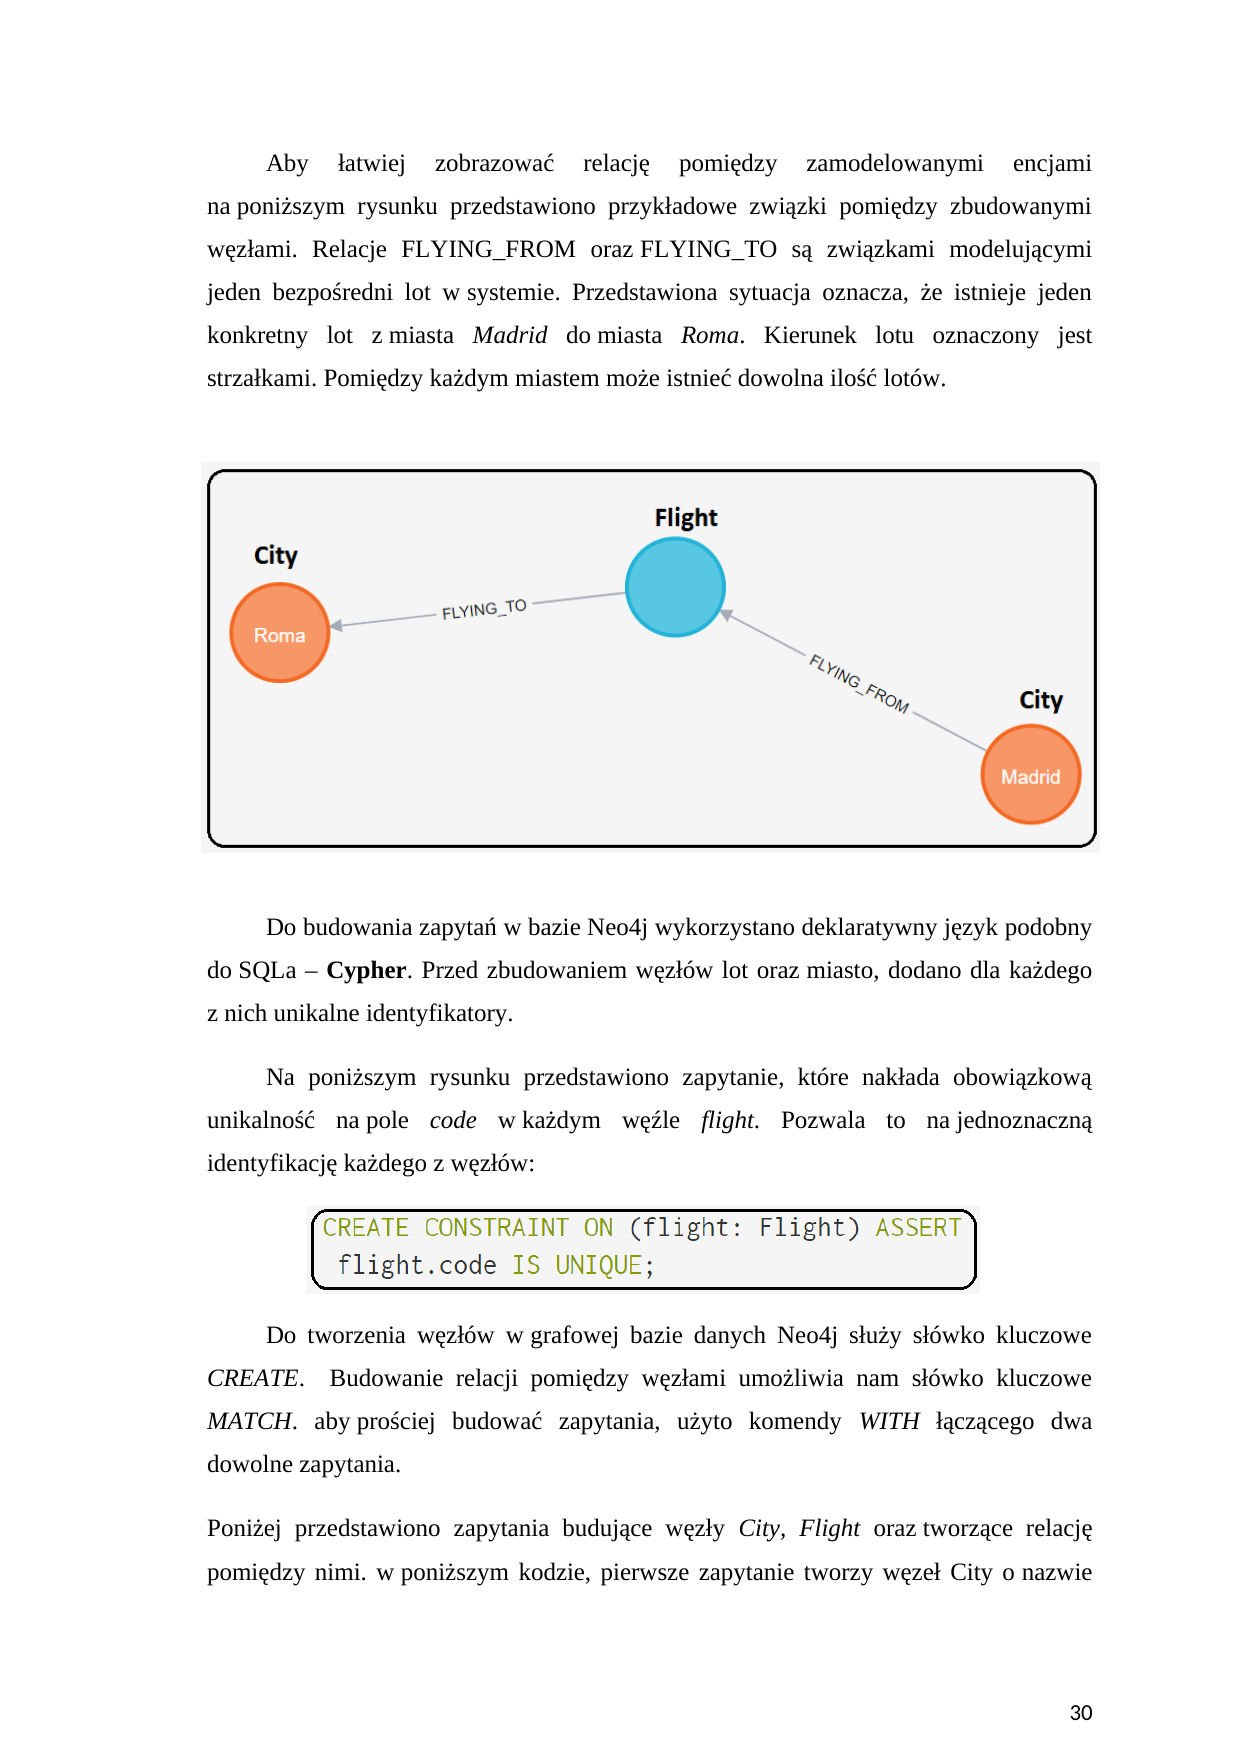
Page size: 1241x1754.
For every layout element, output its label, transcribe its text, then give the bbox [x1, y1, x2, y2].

text Aby łatwiej zobrazować relację pomiędzy zamodelowanymi encjami na poniższym rysunku przedstawiono przykładowe związki pomiędzy zbudowanymi węzłami. Relacje FLYING_FROM oraz FLYING_TO są związkami modelującymi jeden bezpośredni lot w systemie. Przedstawiona sytuacja oznacza, że istnieje jeden konkretny lot z miasta Madrid do miasta Roma. Kierunek lotu oznaczony jest strzałkami. Pomiędzy każdym miastem może istnieć dowolna ilość lotów. [207, 148, 1092, 392]
picture [306, 1206, 981, 1294]
picture [201, 462, 1100, 853]
text Na poniższym rysunku przedstawiono zapytanie, które nakłada obowiązkową unikalność na pole code w każdym węźle flight. Pozwala to na jednoznaczną identyfikację każdego z węzłów: [207, 1062, 1092, 1177]
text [207, 1513, 1092, 1585]
text Do tworzenia węzłów w grafowej bazie danych Neo4j służy słówko kluczowe CREATE. Budowanie relacji pomiędzy węzłami umożliwia nam słówko kluczowe MATCH. aby prościej budować zapytania, użyto komendy WITH łączącego dwa dowolne zapytania. [207, 1320, 1092, 1478]
text Do budowania zapytań w bazie Neo4j wykorzystano deklaratywny język podobny do SQLa – Cypher. Przed zbudowaniem węzłów lot oraz miasto, dodano dla każdego z nich unikalne identyfikatory. [207, 912, 1092, 1027]
